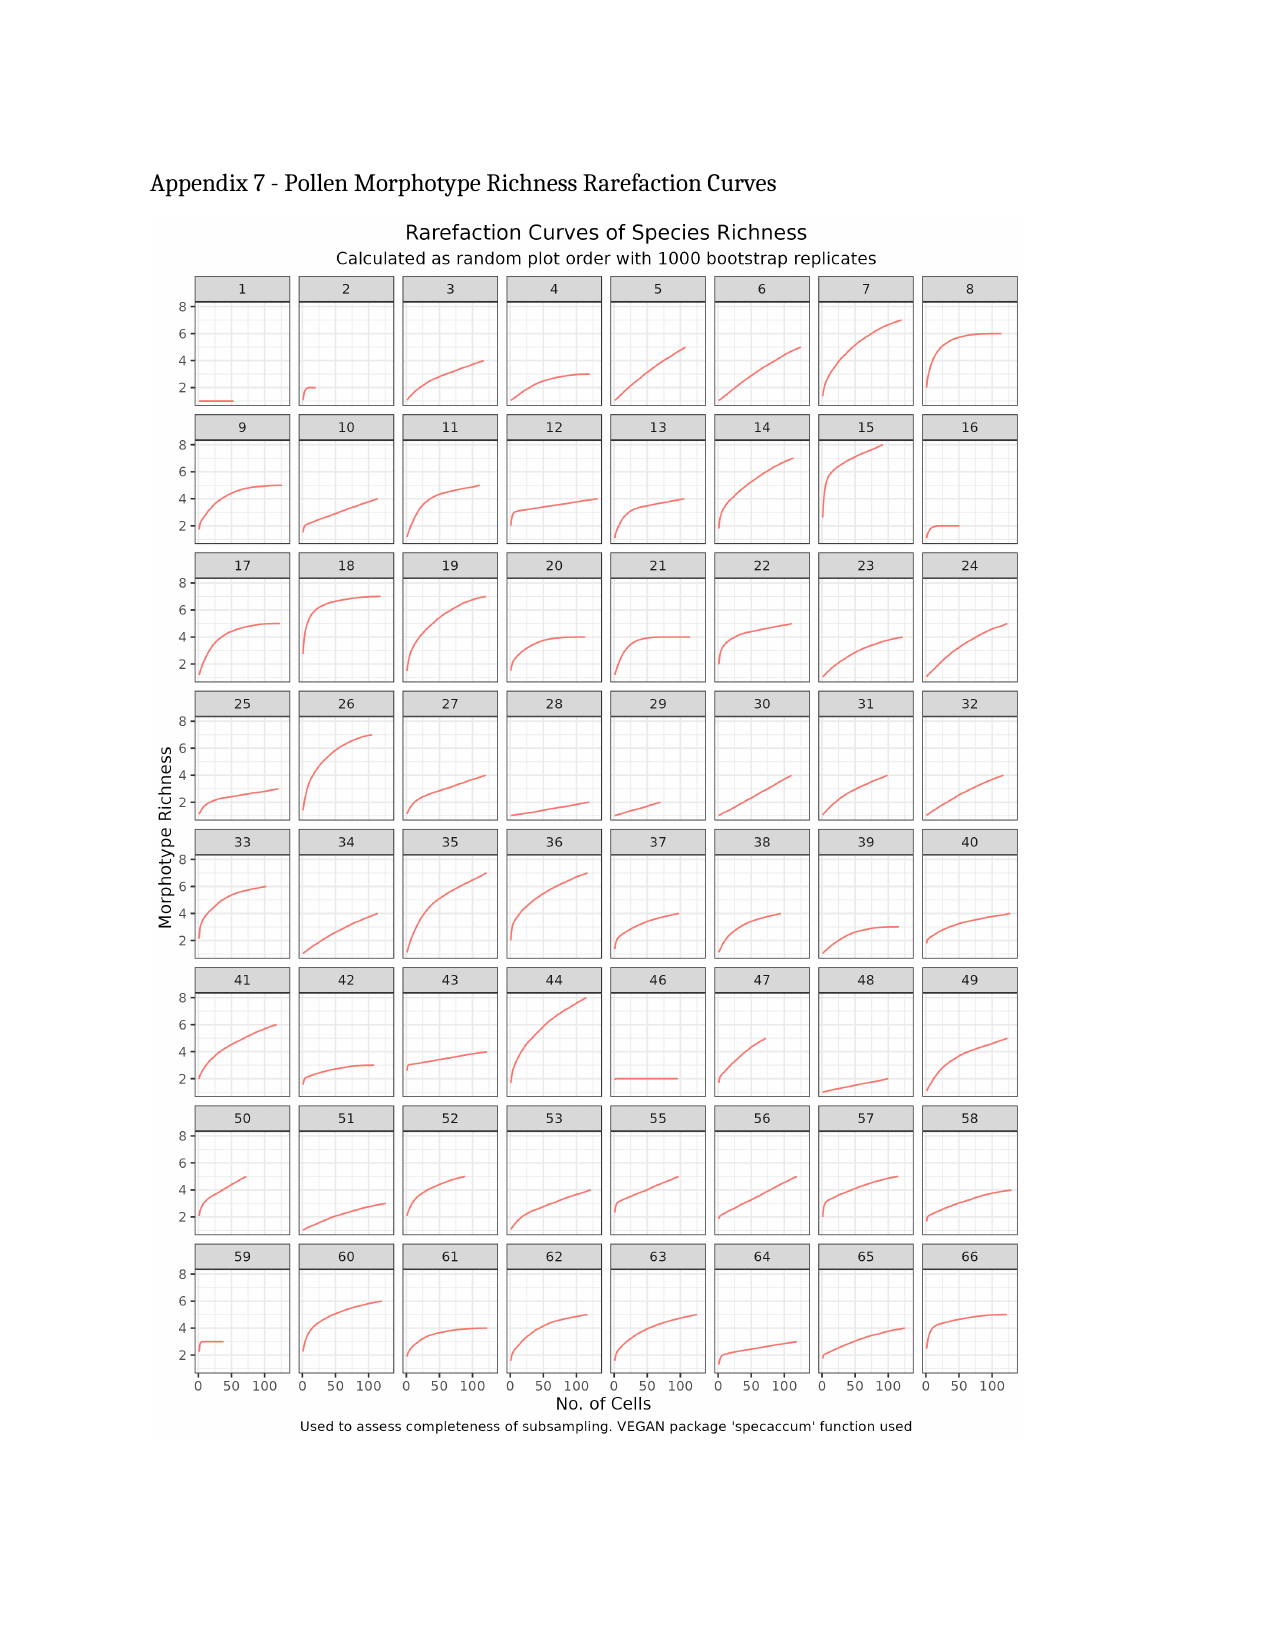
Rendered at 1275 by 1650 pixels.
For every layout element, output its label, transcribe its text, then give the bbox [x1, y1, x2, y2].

picture [150, 216, 1025, 1442]
text Appendix 7 - Pollen Morphotype Richness Rarefaction Curves [150, 169, 1125, 197]
